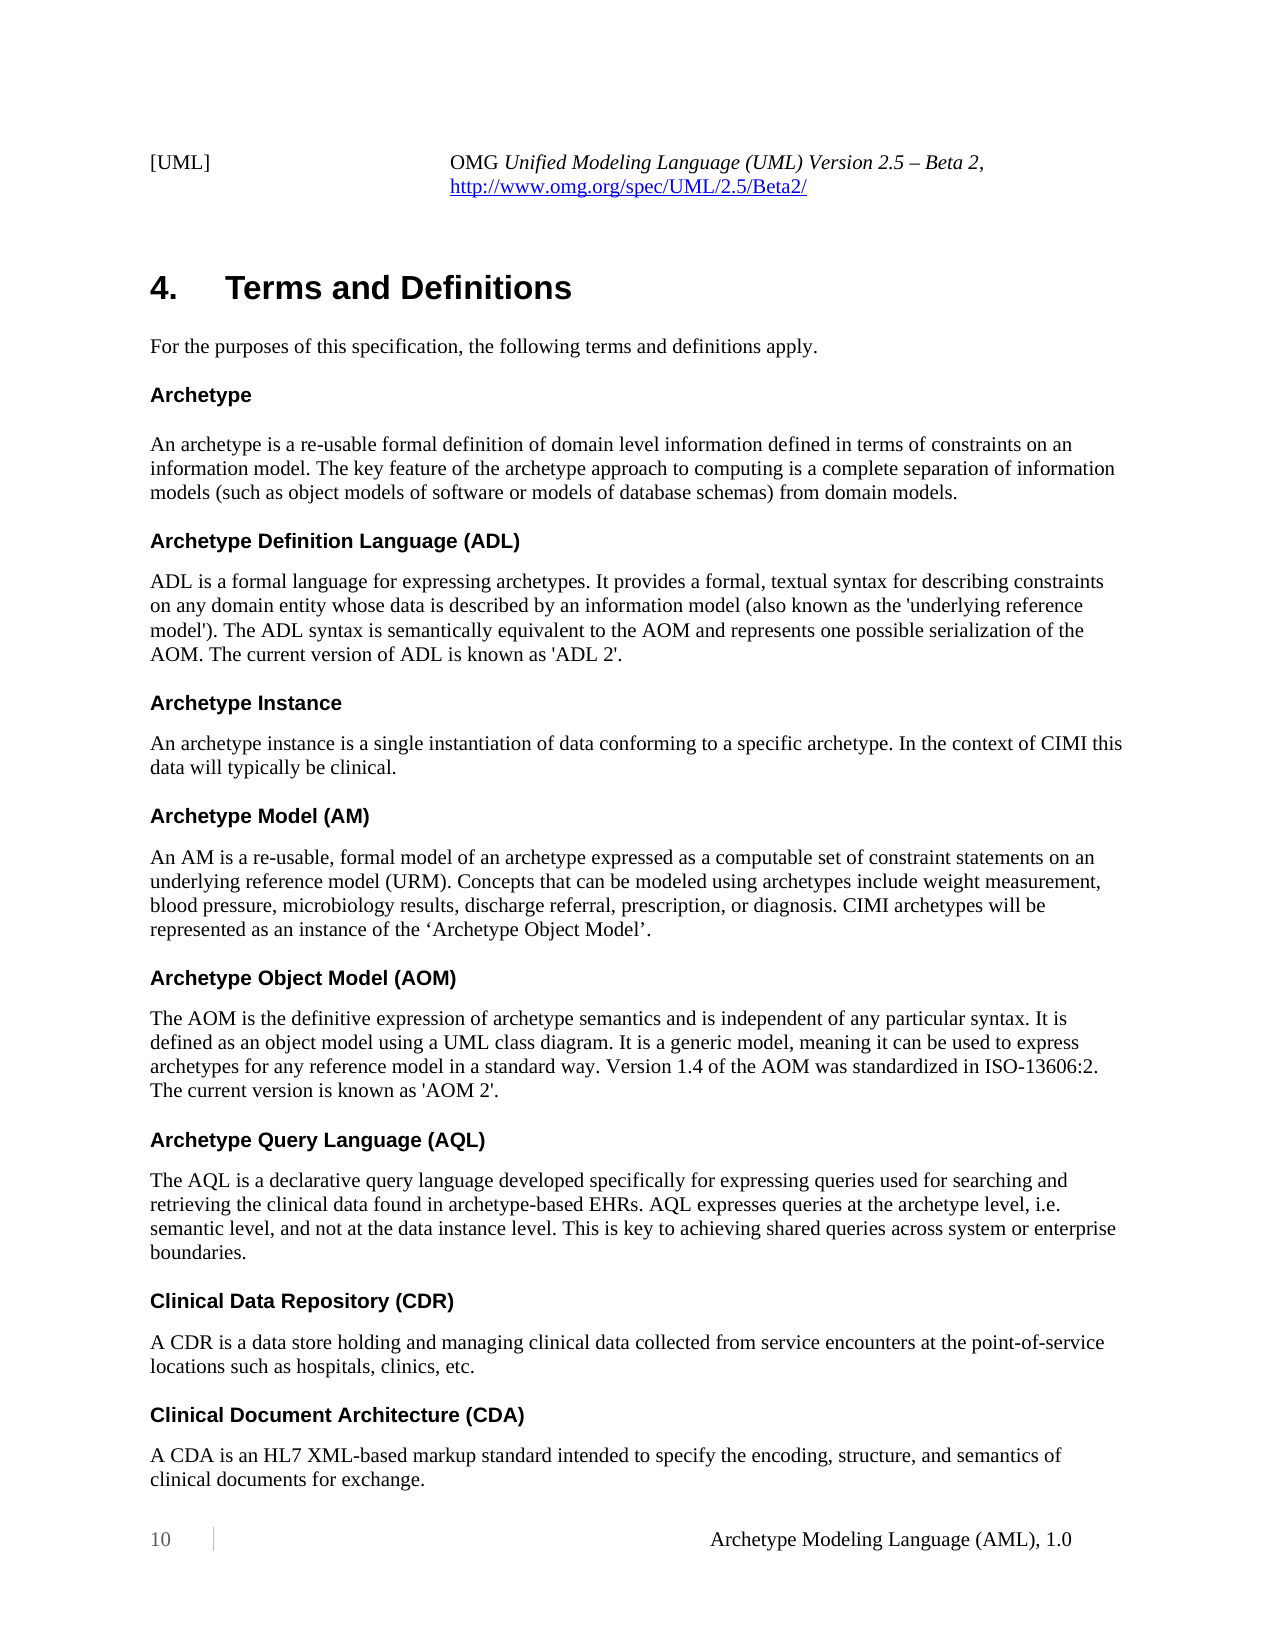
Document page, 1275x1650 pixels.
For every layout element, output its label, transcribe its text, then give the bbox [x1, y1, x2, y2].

text Archetype Query Language (AQL) [150, 1127, 1125, 1151]
text A CDA is an HL7 XML-based markup standard intended to specify the encoding, structure, and semantics of clinical documents for exchange. [150, 1443, 1125, 1491]
text Archetype Definition Language (ADL) [150, 529, 1125, 553]
text Clinical Data Repository (CDR) [150, 1289, 1125, 1313]
text Archetype [150, 383, 1125, 407]
text [UML] OMG Unified Modeling Language (UML) Version 2.5 – Beta 2, http://www.omg.org/spec/UML/2.5/Beta2/ [150, 150, 1125, 198]
text Archetype Object Model (AOM) [150, 966, 1125, 990]
text An archetype instance is a single instantiation of data conforming to a specific archetype. In the context of CIMI this data will typically be clinical. [150, 731, 1125, 779]
text The AQL is a declarative query language developed specifically for expressing queries used for searching and retrieving the clinical data found in archetype-based EHRs. AQL expresses queries at the archetype level, i.e. semantic level, and not at the data instance level. This is key to achieving shared queries across system or enterprise boundaries. [150, 1168, 1125, 1264]
subtitle Terms and Definitions [150, 268, 1125, 307]
text An archetype is a re-usable formal definition of domain level information defined in terms of constraints on an information model. The key feature of the archetype approach to computing is a complete separation of information models (such as object models of software or models of database schemas) from domain models. [150, 432, 1125, 504]
text ADL is a formal language for expressing archetypes. It provides a formal, textual syntax for describing constraints on any domain entity whose data is described by an information model (also known as the 'underlying reference model'). The ADL syntax is semantically equivalent to the AOM and represents one possible serialization of the AOM. The current version of ADL is known as 'ADL 2'. [150, 569, 1125, 666]
text For the purposes of this specification, the following terms and definitions apply. [150, 334, 1125, 358]
text Archetype Instance [150, 691, 1125, 714]
text A CDR is a data store holding and managing clinical data collected from service encounters at the point-of-service locations such as hospitals, clinics, etc. [150, 1329, 1125, 1378]
text The AOM is the definitive expression of archetype semantics and is independent of any particular syntax. It is defined as an object model using a UML class diagram. It is a generic model, meaning it can be used to express archetypes for any reference model in a standard way. Version 1.4 of the AOM was standardized in ISO-13606:2. The current version is known as 'AOM 2'. [150, 1006, 1125, 1102]
text An AM is a re-usable, formal model of an archetype expressed as a computable set of constraint statements on an underlying reference model (URM). Concepts that can be modeled using archetypes include weight measurement, blood pressure, microbiology results, discharge referral, prescription, or diagnosis. CIMI archetypes will be represented as an instance of the ‘Archetype Object Model’. [150, 844, 1125, 941]
text Clinical Document Architecture (CDA) [150, 1403, 1125, 1427]
text Archetype Model (AM) [150, 804, 1125, 828]
